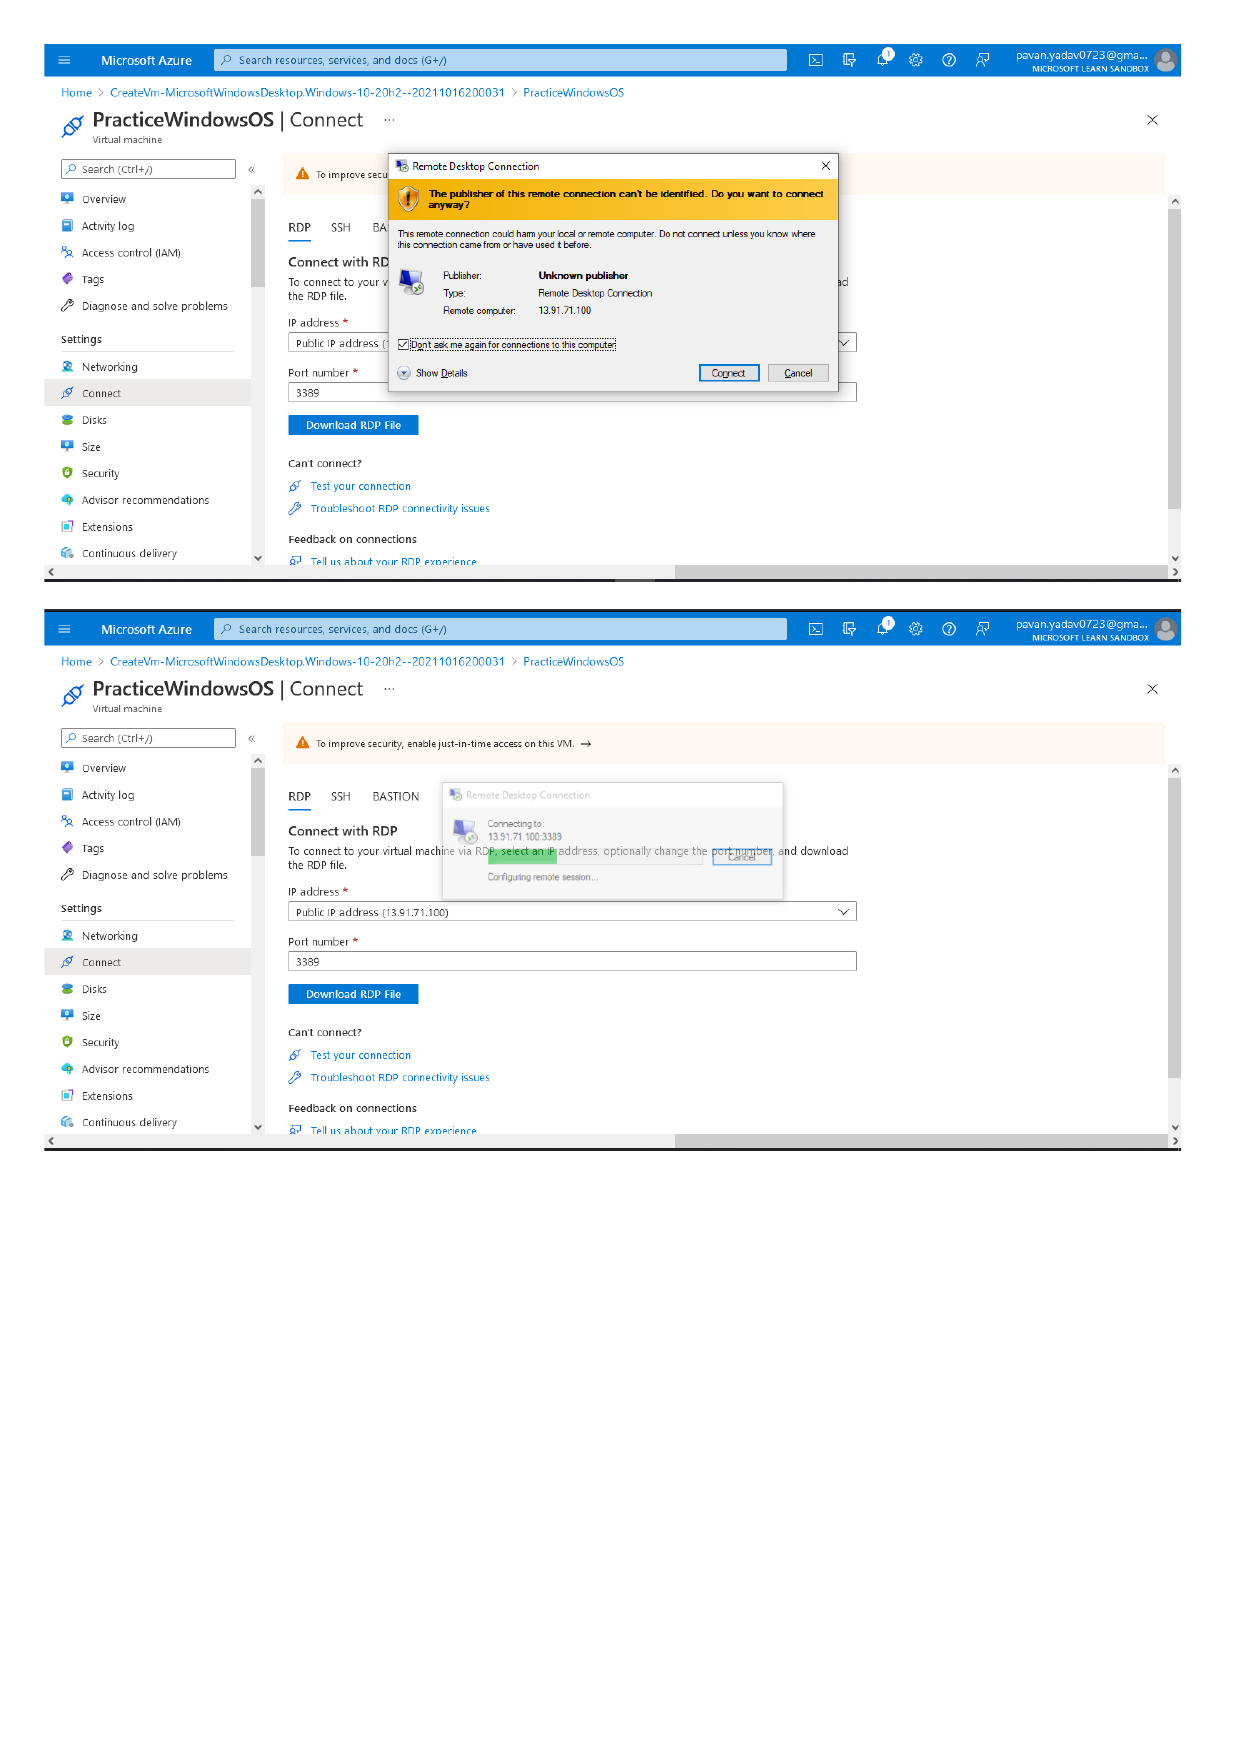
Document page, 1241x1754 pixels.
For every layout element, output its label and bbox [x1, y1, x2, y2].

picture [44, 44, 1182, 582]
picture [44, 609, 1182, 1151]
